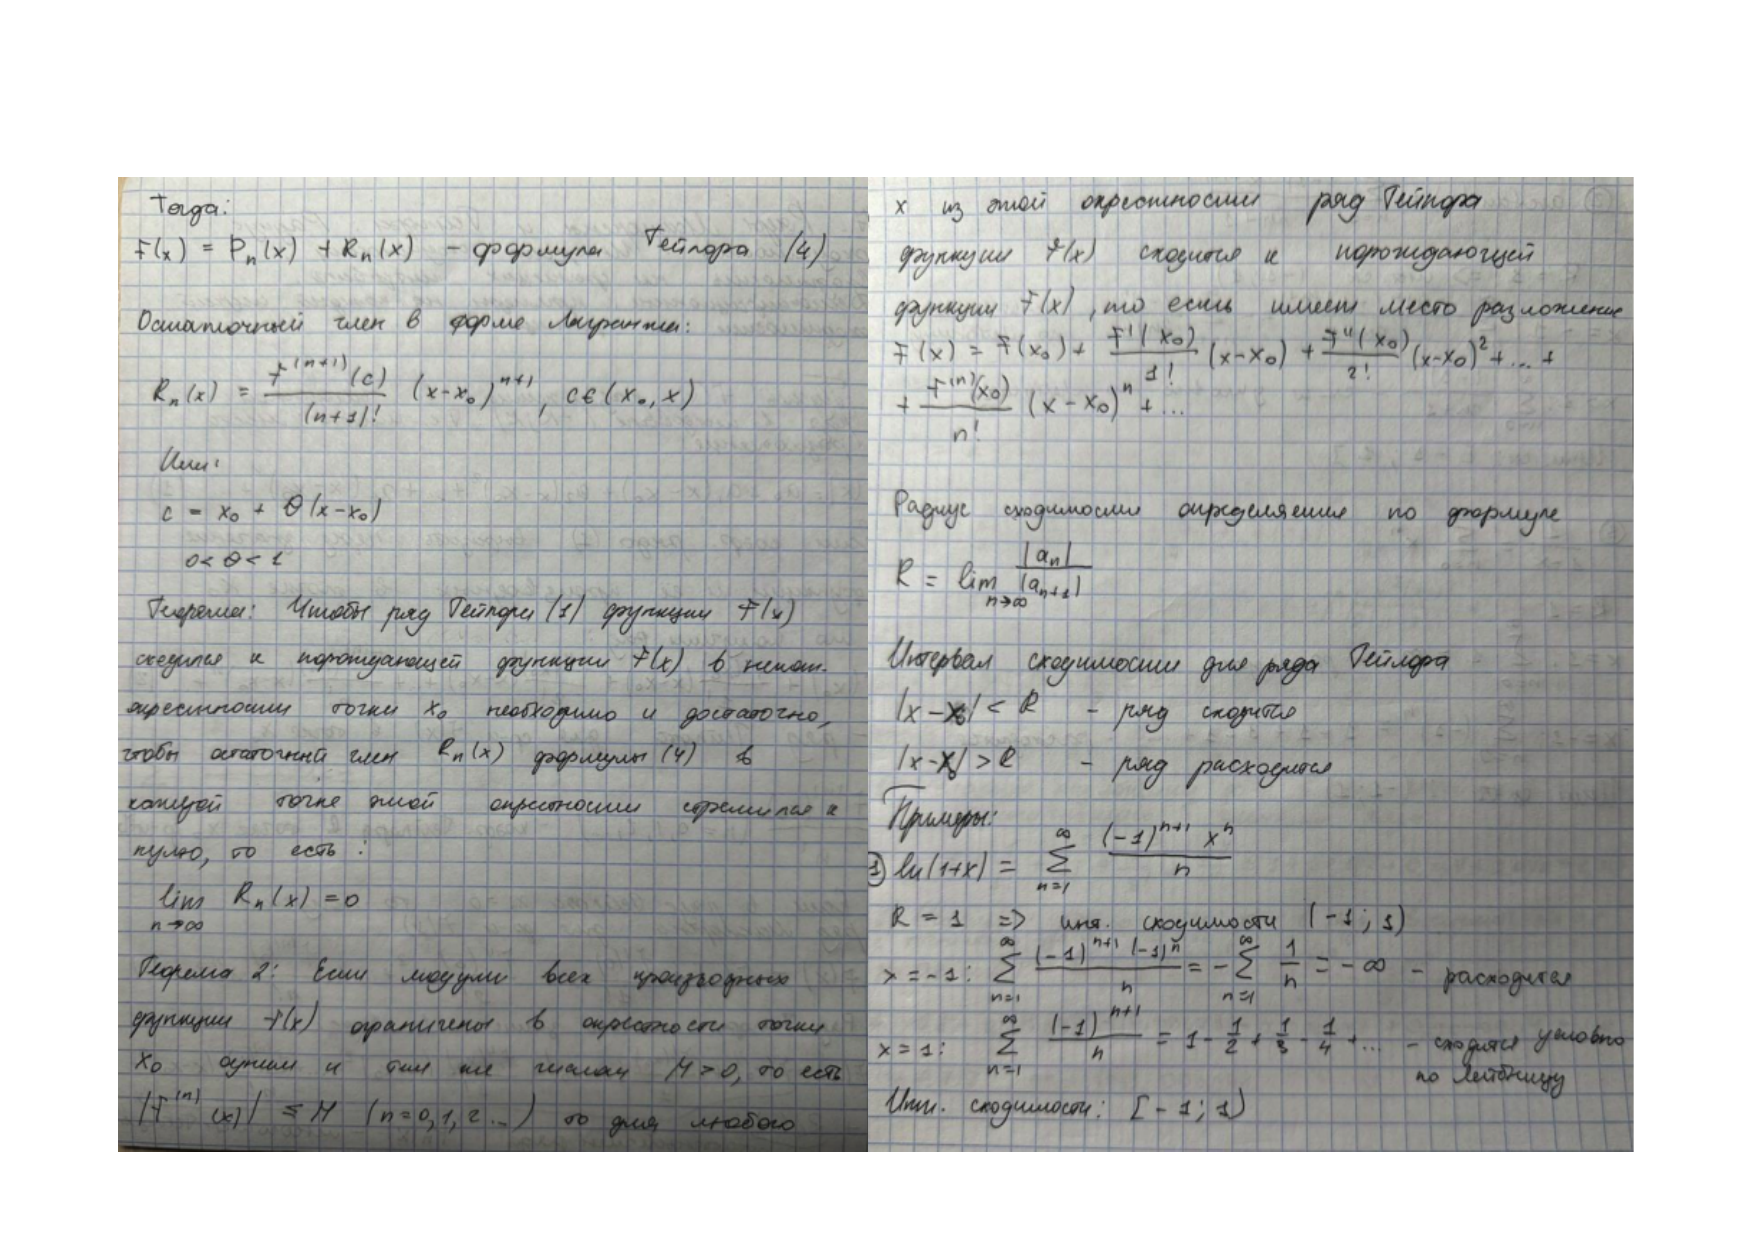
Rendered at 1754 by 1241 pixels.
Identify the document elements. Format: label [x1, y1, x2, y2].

picture [118, 177, 1634, 1152]
